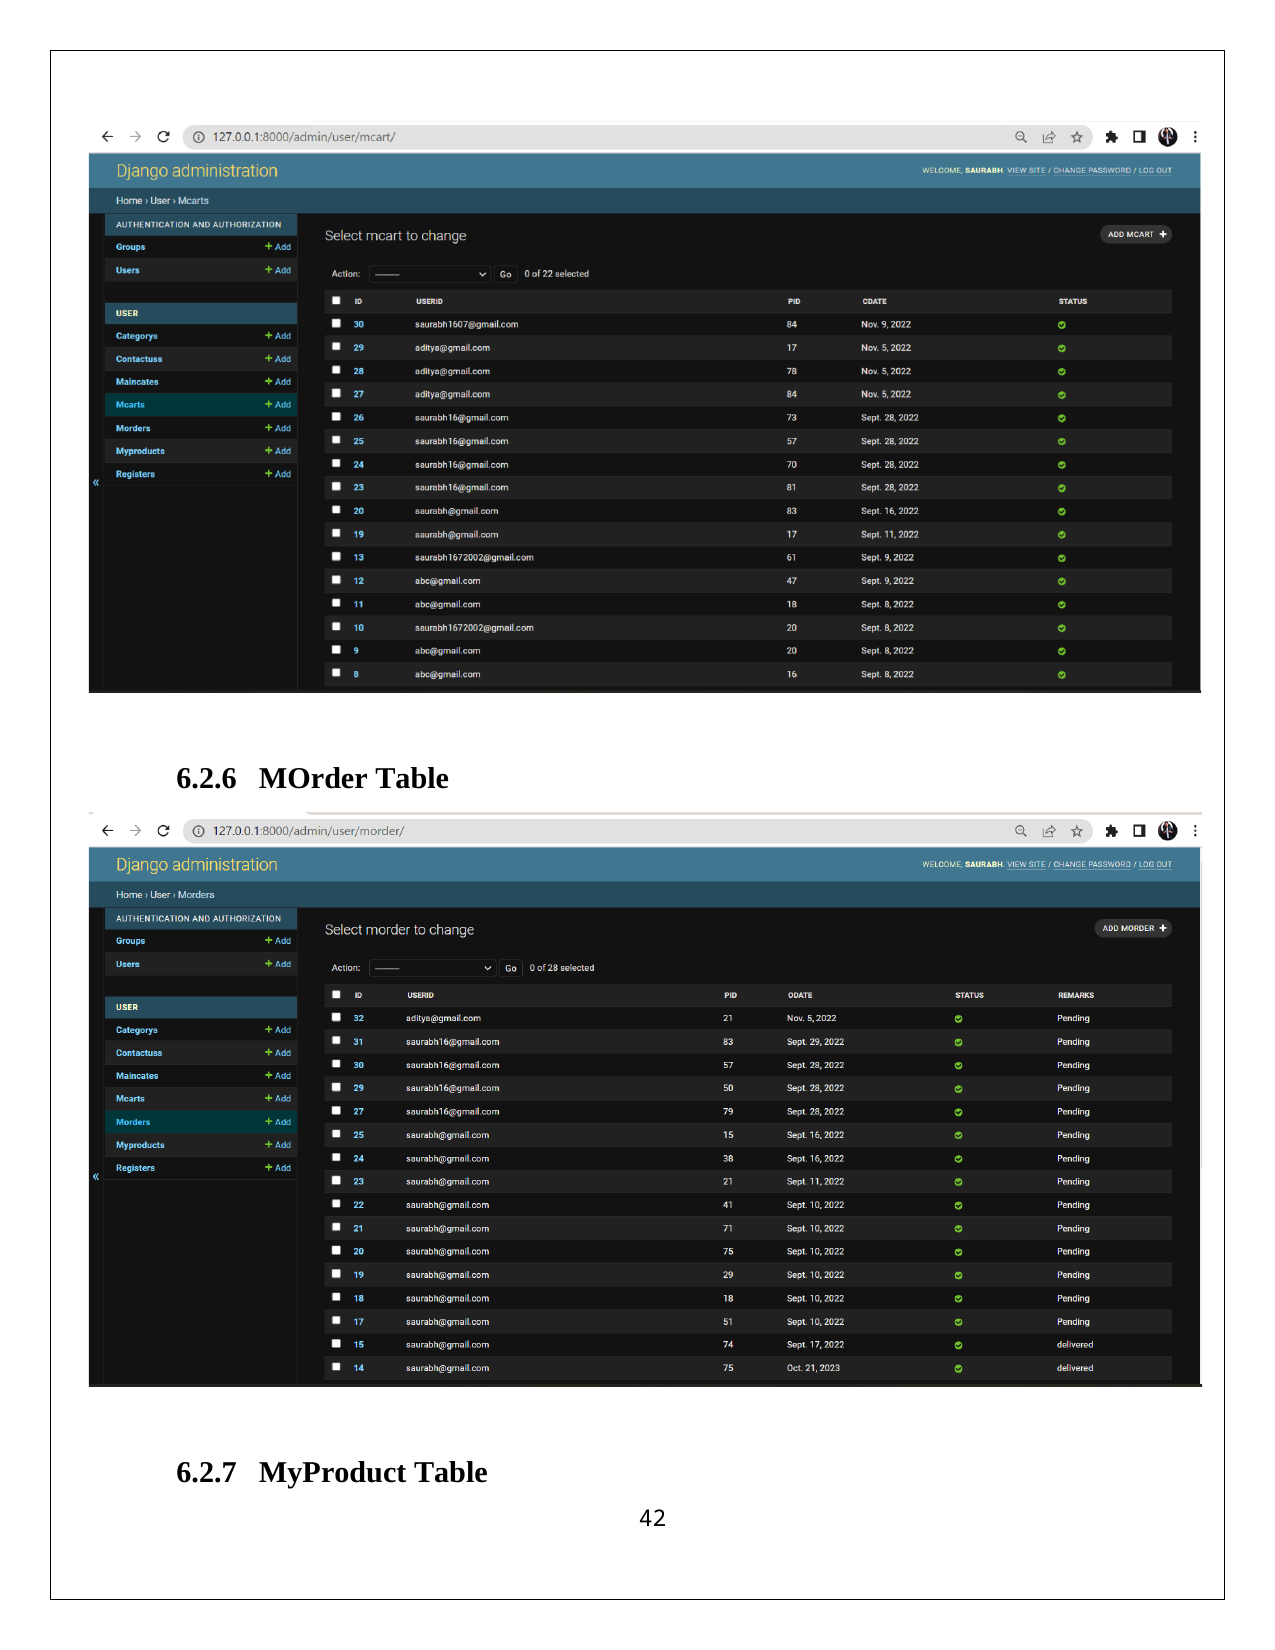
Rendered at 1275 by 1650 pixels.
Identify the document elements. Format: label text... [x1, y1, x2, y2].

list MOrder Table [176, 760, 1216, 795]
picture [88, 812, 1203, 1387]
picture [88, 121, 1202, 693]
list MyProduct Table [176, 1454, 1216, 1488]
